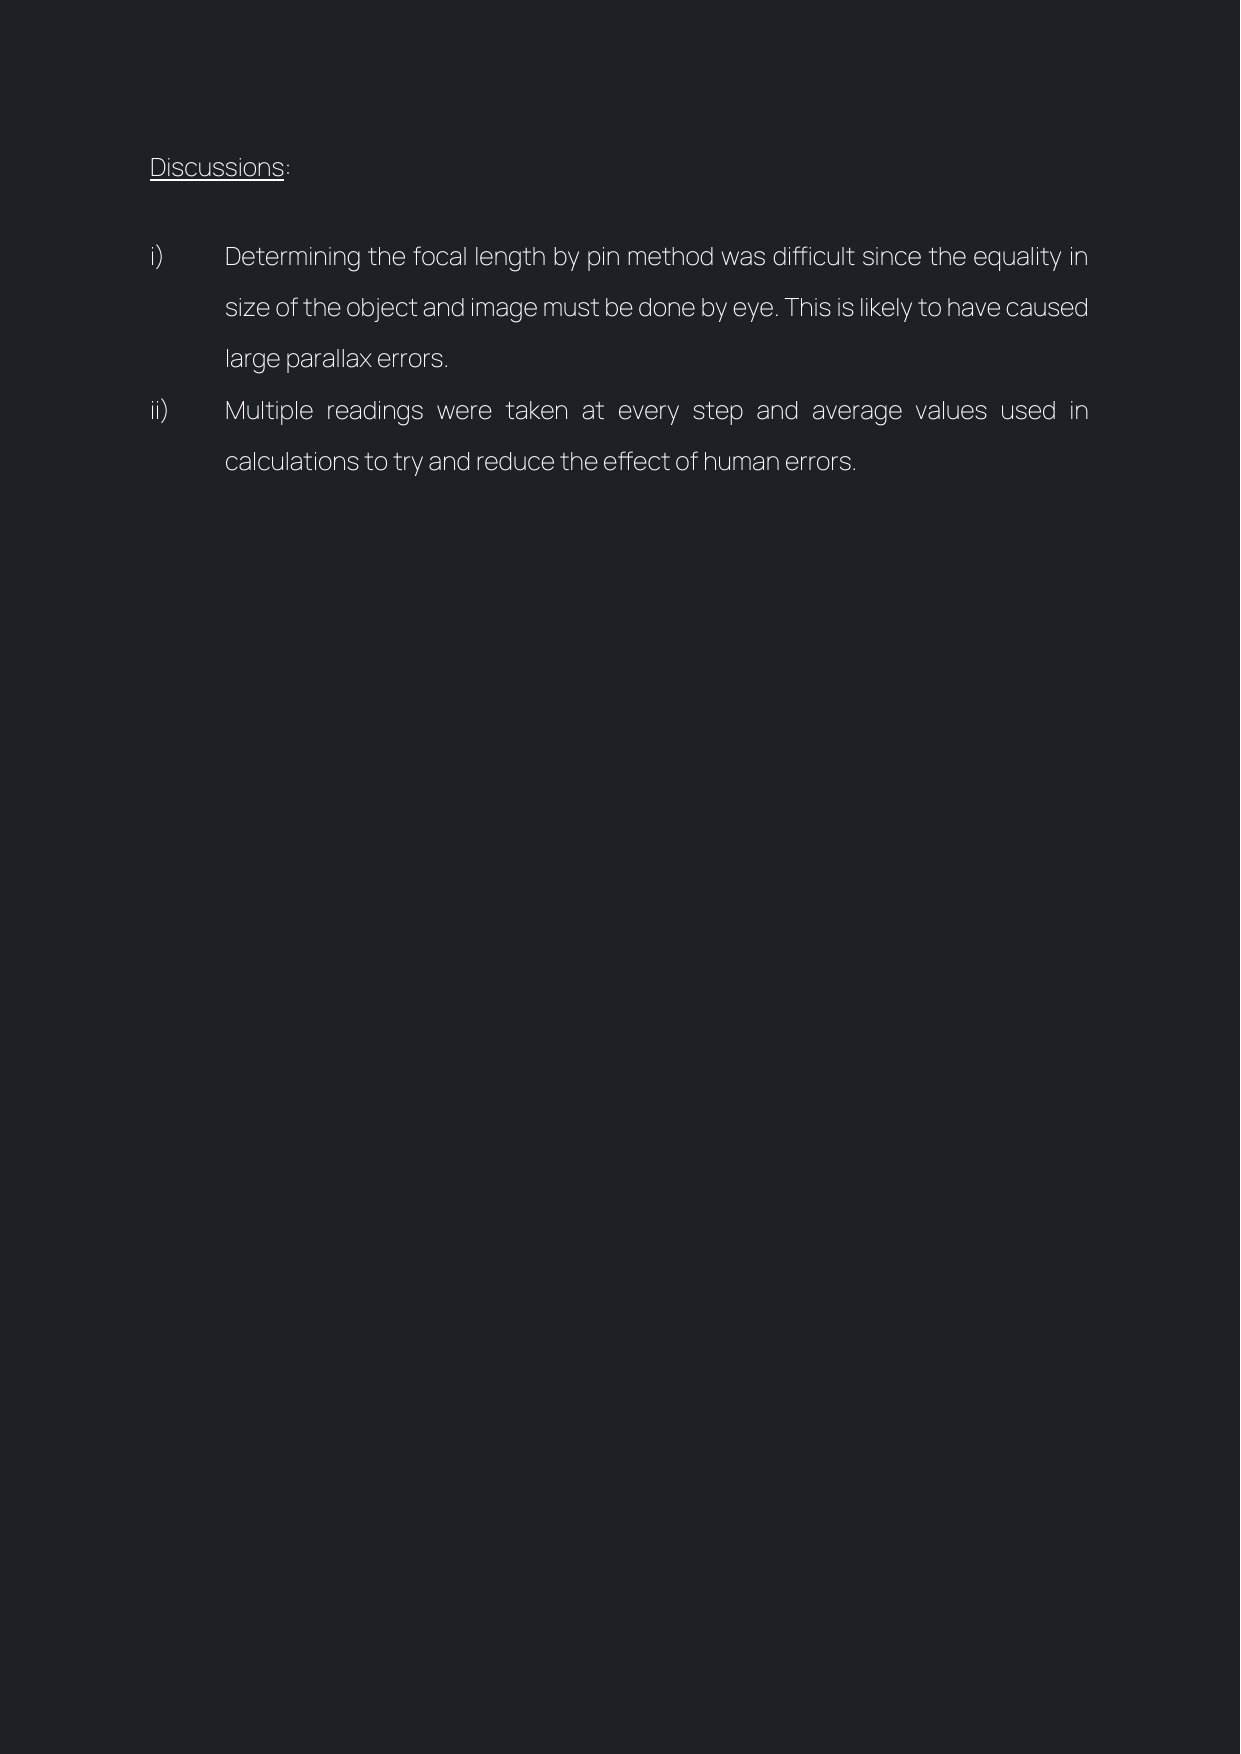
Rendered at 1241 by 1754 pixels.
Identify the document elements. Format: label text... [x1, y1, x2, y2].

list Multiple readings were taken at every step and average values used in calculations to try and reduce the effect of human errors. [150, 392, 1090, 478]
list Determining the focal length by pin method was difficult since the equality in size of the object and image must be done by eye. This is likely to have caused large parallax errors. [150, 239, 1090, 375]
text Discussions: [150, 150, 1090, 184]
